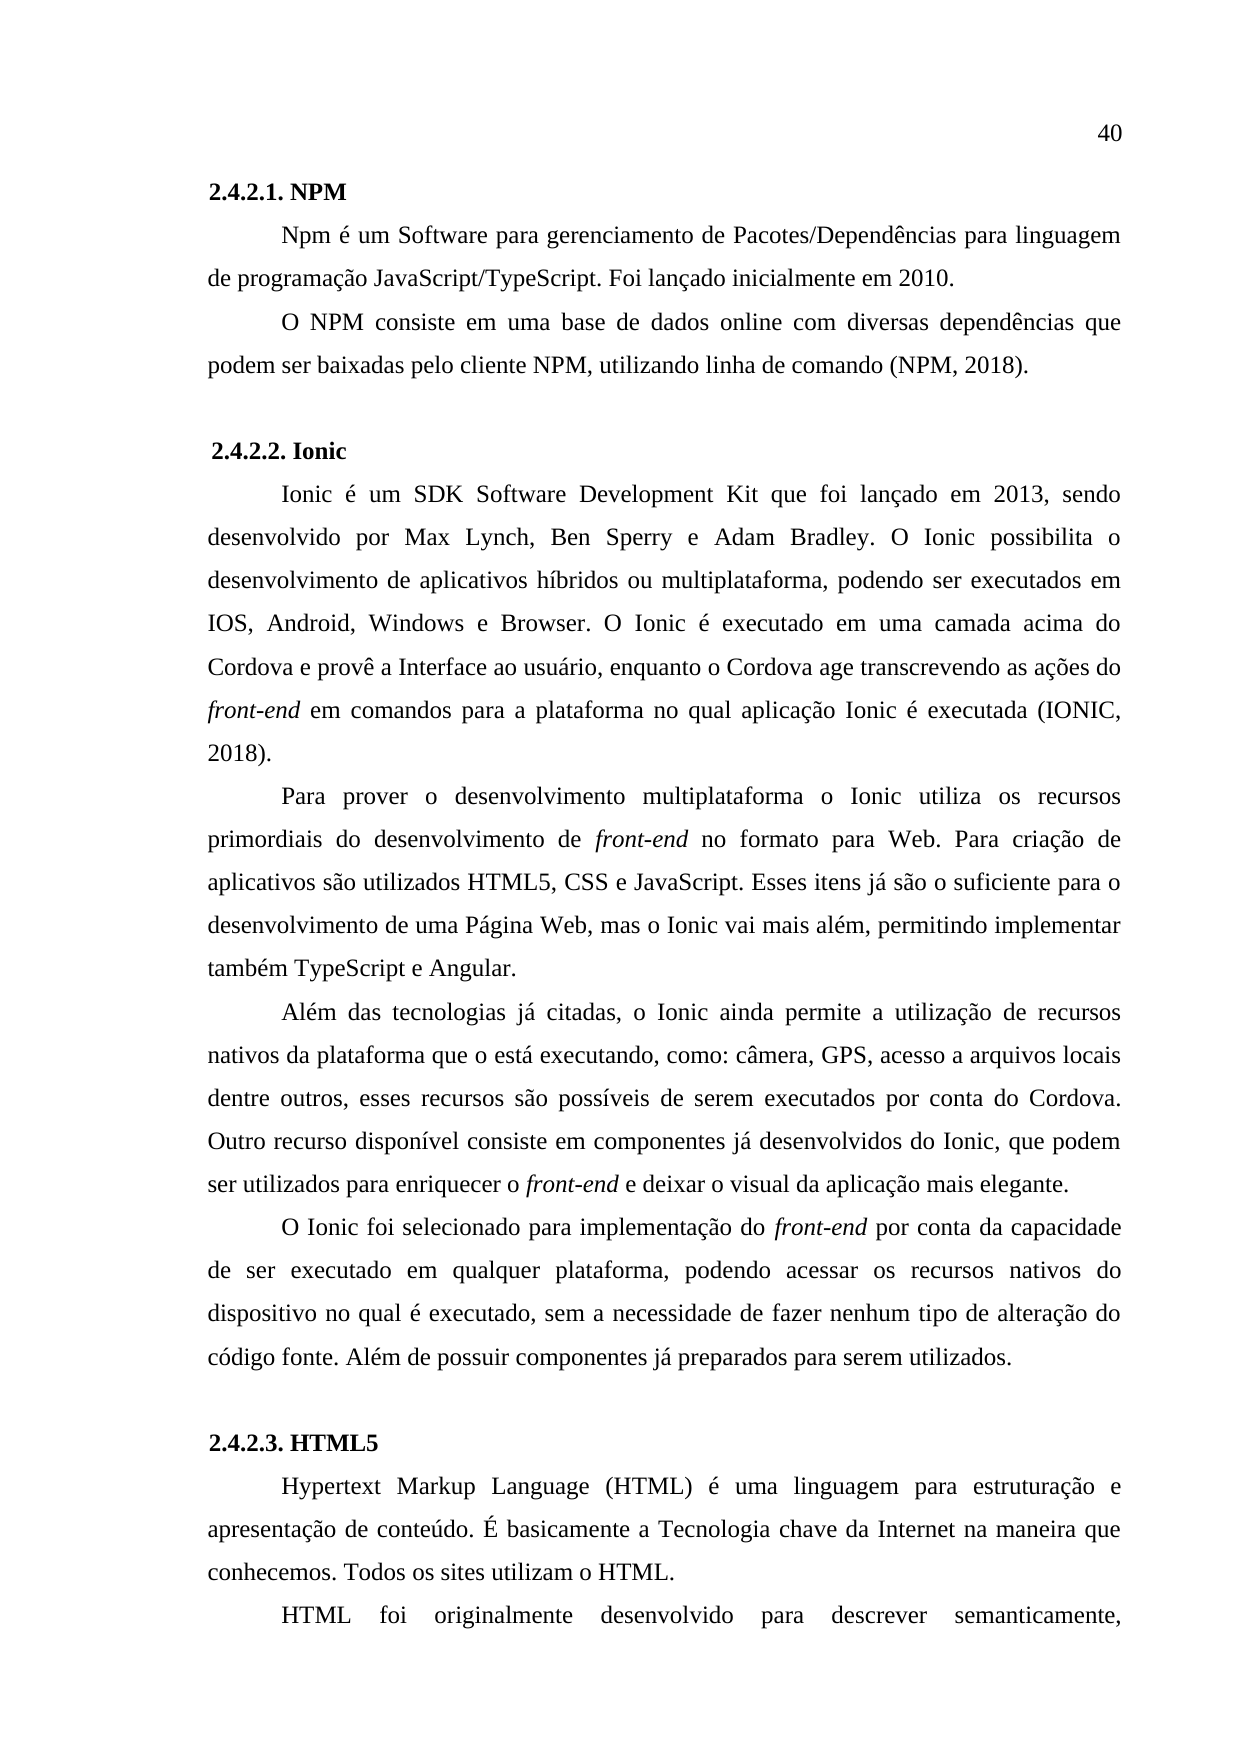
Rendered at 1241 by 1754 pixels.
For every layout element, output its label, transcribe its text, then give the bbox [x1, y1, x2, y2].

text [207, 1600, 1122, 1629]
text Npm é um Software para gerenciamento de Pacotes/Dependências para linguagem de programação JavaScript/TypeScript. Foi lançado inicialmente em 2010. [207, 220, 1122, 292]
subtitle HTML5 [208, 1428, 1122, 1457]
text Além das tecnologias já citadas, o Ionic ainda permite a utilização de recursos nativos da plataforma que o está executando, como: câmera, GPS, acesso a arquivos locais dentre outros, esses recursos são possíveis de serem executados por conta do Cordova. Outro recurso disponível consiste em componentes já desenvolvidos do Ionic, que podem ser utilizados para enriquecer o front-end e deixar o visual da aplicação mais elegante. [207, 997, 1122, 1198]
text O Ionic foi selecionado para implementação do front-end por conta da capacidade de ser executado em qualquer plataforma, podendo acessar os recursos nativos do dispositivo no qual é executado, sem a necessidade de fazer nenhum tipo de alteração do código fonte. Além de possuir componentes já preparados para serem utilizados. [207, 1212, 1122, 1370]
text Hypertext Markup Language (HTML) é uma linguagem para estruturação e apresentação de conteúdo. É basicamente a Tecnologia chave da Internet na maneira que conhecemos. Todos os sites utilizam o HTML. [207, 1471, 1122, 1586]
text O NPM consiste em uma base de dados online com diversas dependências que podem ser baixadas pelo cliente NPM, utilizando linha de comando (NPM, 2018). [207, 307, 1122, 378]
text Ionic é um SDK Software Development Kit que foi lançado em 2013, sendo desenvolvido por Max Lynch, Ben Sperry e Adam Bradley. O Ionic possibilita o desenvolvimento de aplicativos híbridos ou multiplataforma, podendo ser executados em IOS, Android, Windows e Browser. O Ionic é executado em uma camada acima do Cordova e provê a Interface ao usuário, enquanto o Cordova age transcrevendo as ações do front-end em comandos para a plataforma no qual aplicação Ionic é executada (IONIC, 2018). [207, 479, 1122, 767]
text Para prover o desenvolvimento multiplataforma o Ionic utiliza os recursos primordiais do desenvolvimento de front-end no formato para Web. Para criação de aplicativos são utilizados HTML5, CSS e JavaScript. Esses itens já são o suficiente para o desenvolvimento de uma Página Web, mas o Ionic vai mais além, permitindo implementar também TypeScript e Angular. [207, 781, 1122, 982]
subtitle Ionic [211, 436, 1122, 465]
subtitle NPM [208, 177, 1122, 206]
